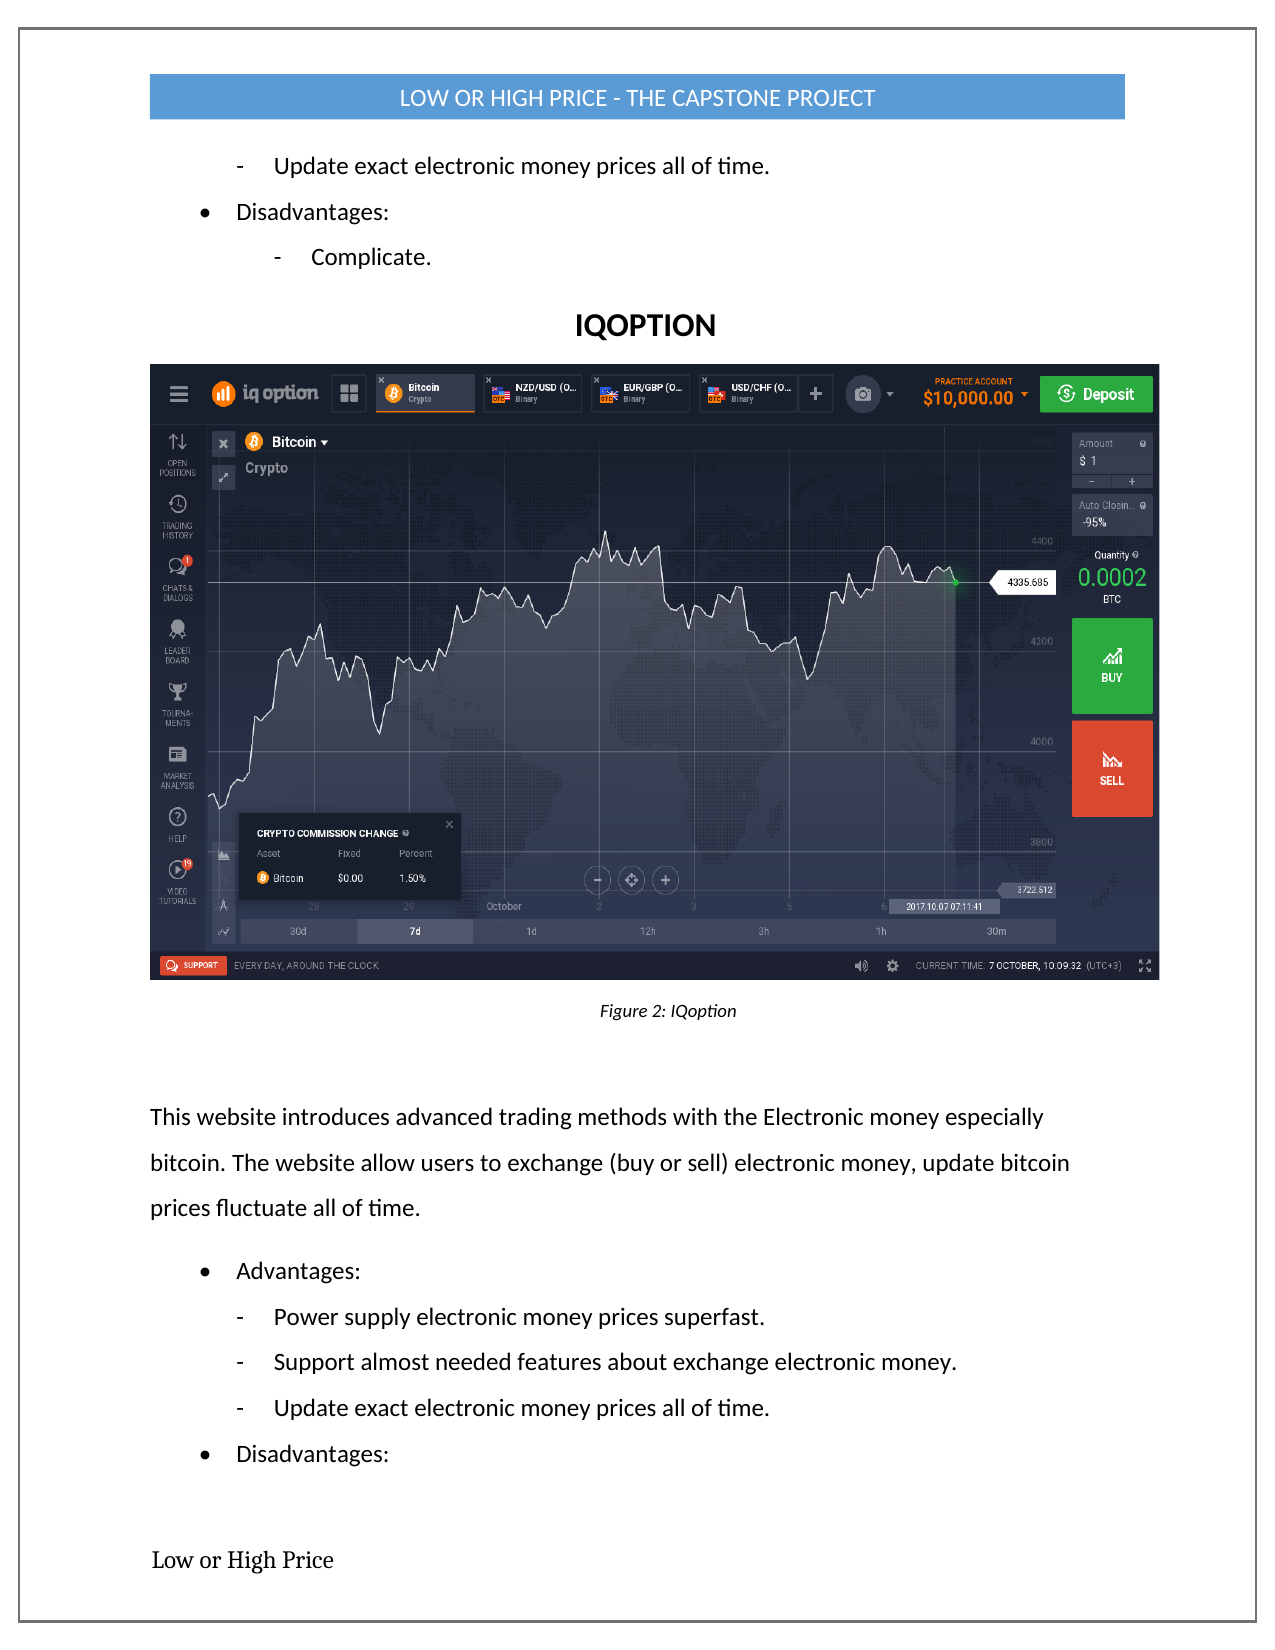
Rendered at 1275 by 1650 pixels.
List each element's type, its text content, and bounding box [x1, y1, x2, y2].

text This website introduces advanced trading methods with the Electronic money especially bitcoin. The website allow users to exchange (buy or sell) electronic money, update bitcoin prices fluctuate all of time. [150, 1101, 1125, 1223]
list Power supply electronic money prices superfast. [236, 1301, 1125, 1331]
list Support almost needed features about exchange electronic money. [236, 1346, 1125, 1377]
picture [150, 364, 1160, 980]
text IQOPTION [150, 304, 1125, 344]
list Update exact electronic money prices all of time. [236, 1392, 1125, 1423]
list Advantages: [198, 1255, 1125, 1285]
list Disadvantages: [198, 1438, 1125, 1468]
list Update exact electronic money prices all of time. [236, 150, 1125, 181]
text Figure 2: IQoption [525, 999, 1125, 1022]
list Disadvantages: [198, 196, 1125, 226]
list Complicate. [273, 241, 1125, 272]
